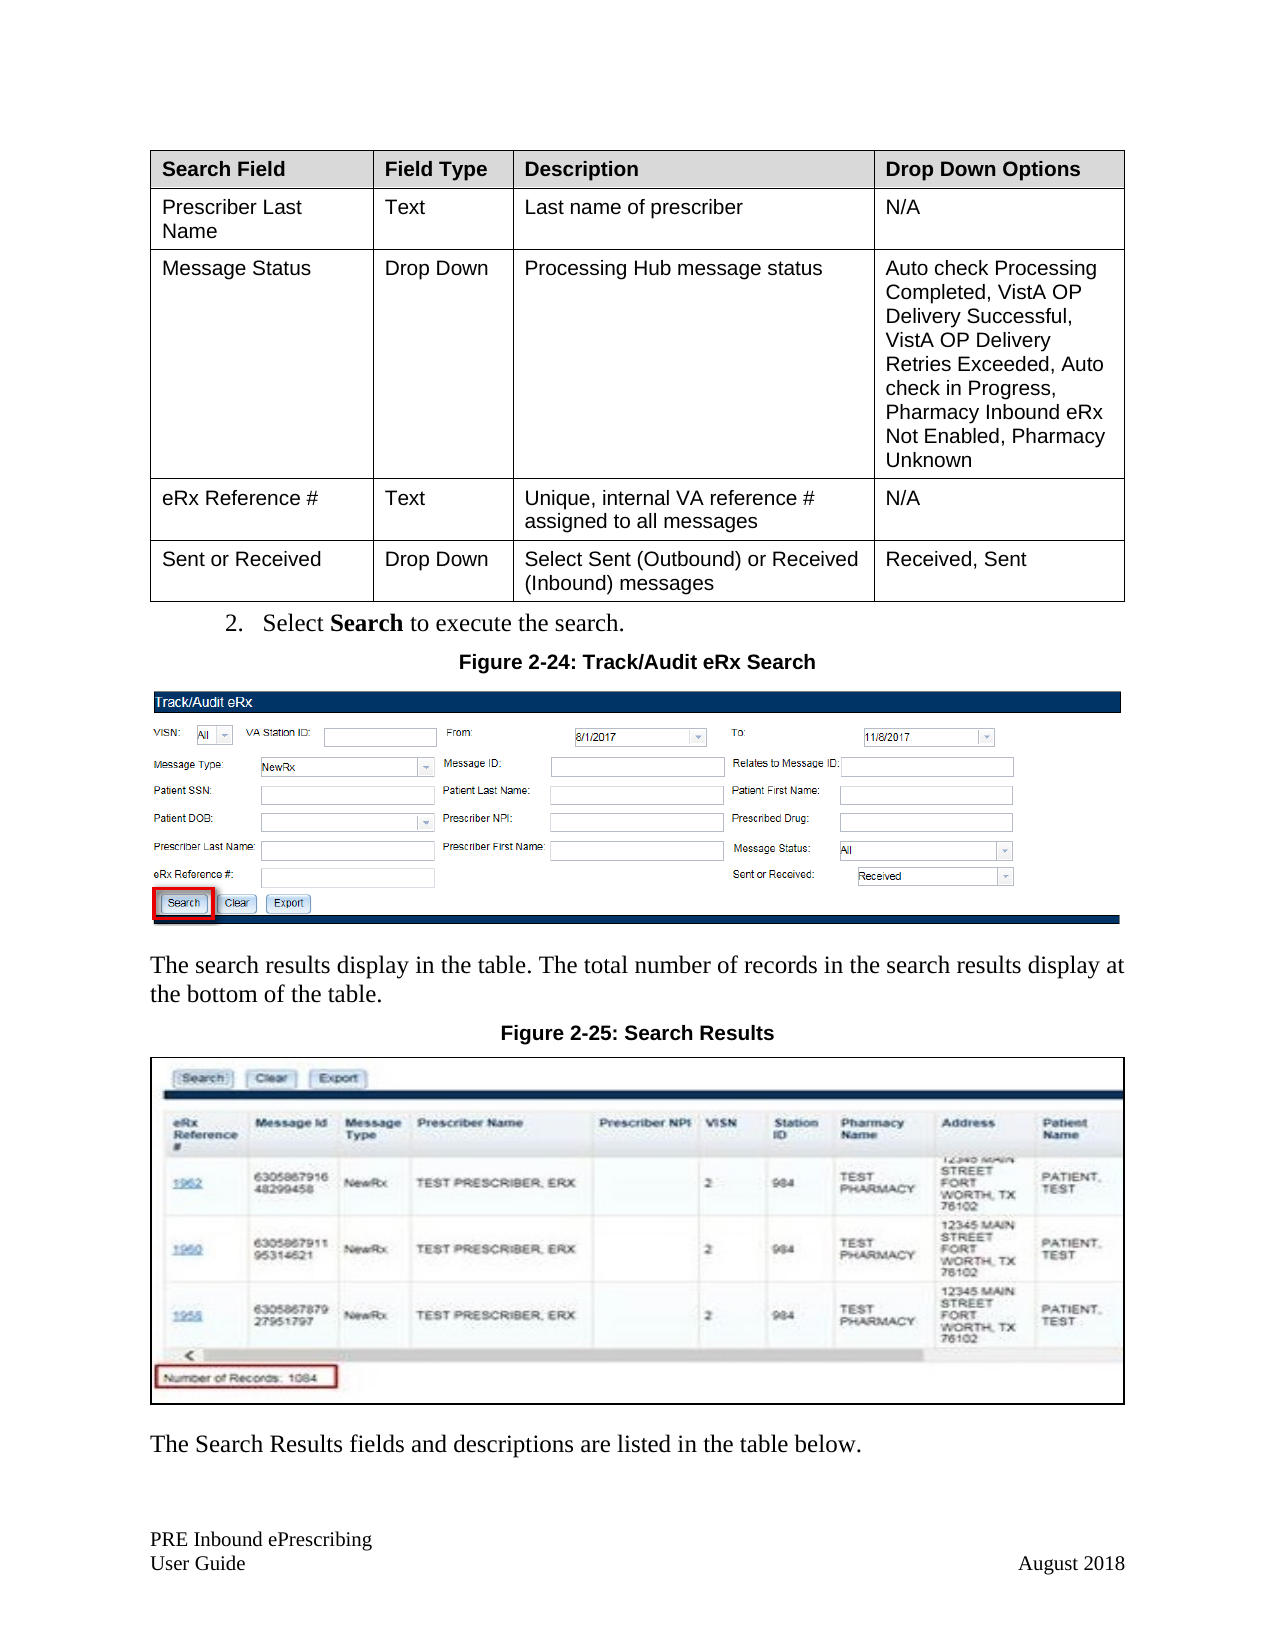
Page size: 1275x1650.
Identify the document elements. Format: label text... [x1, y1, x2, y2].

table_header Description [514, 151, 874, 187]
table_cell eRx Reference # [151, 479, 373, 539]
table_cell Prescriber Last Name [151, 189, 373, 249]
table_cell Message Status [151, 250, 373, 478]
table_header Field Type [374, 151, 513, 187]
list Select Search to execute the search. [225, 608, 1125, 637]
table_cell Auto check Processing Completed, VistA OP Delivery Successful, VistA OP Delivery Retries Exceeded, Auto check in Progress, Pharmacy Inbound eRx Not Enabled, Pharmacy Unknown [875, 250, 1124, 478]
table_header Drop Down Options [875, 151, 1124, 187]
text The search results display in the table. The total number of records in the search results display at the bottom of the table. [150, 950, 1125, 1008]
table_cell Processing Hub message status [514, 250, 874, 478]
table_cell Drop Down [374, 250, 513, 478]
table_cell Unique, internal VA reference # assigned to all messages [514, 479, 874, 539]
table_cell Received, Sent [875, 541, 1124, 601]
table_cell Sent or Received [151, 541, 373, 601]
text The Search Results fields and descriptions are listed in the table below. [150, 1429, 1125, 1458]
table_cell Text [374, 479, 513, 539]
table_cell Last name of prescriber [514, 189, 874, 249]
table_header Search Field [151, 151, 373, 187]
table_cell N/A [875, 189, 1124, 249]
table_cell Text [374, 189, 513, 249]
table_cell N/A [875, 479, 1124, 539]
picture [150, 686, 1125, 926]
picture [152, 1058, 1123, 1403]
table_cell Select Sent (Outbound) or Received (Inbound) messages [514, 541, 874, 601]
table_cell Drop Down [374, 541, 513, 601]
